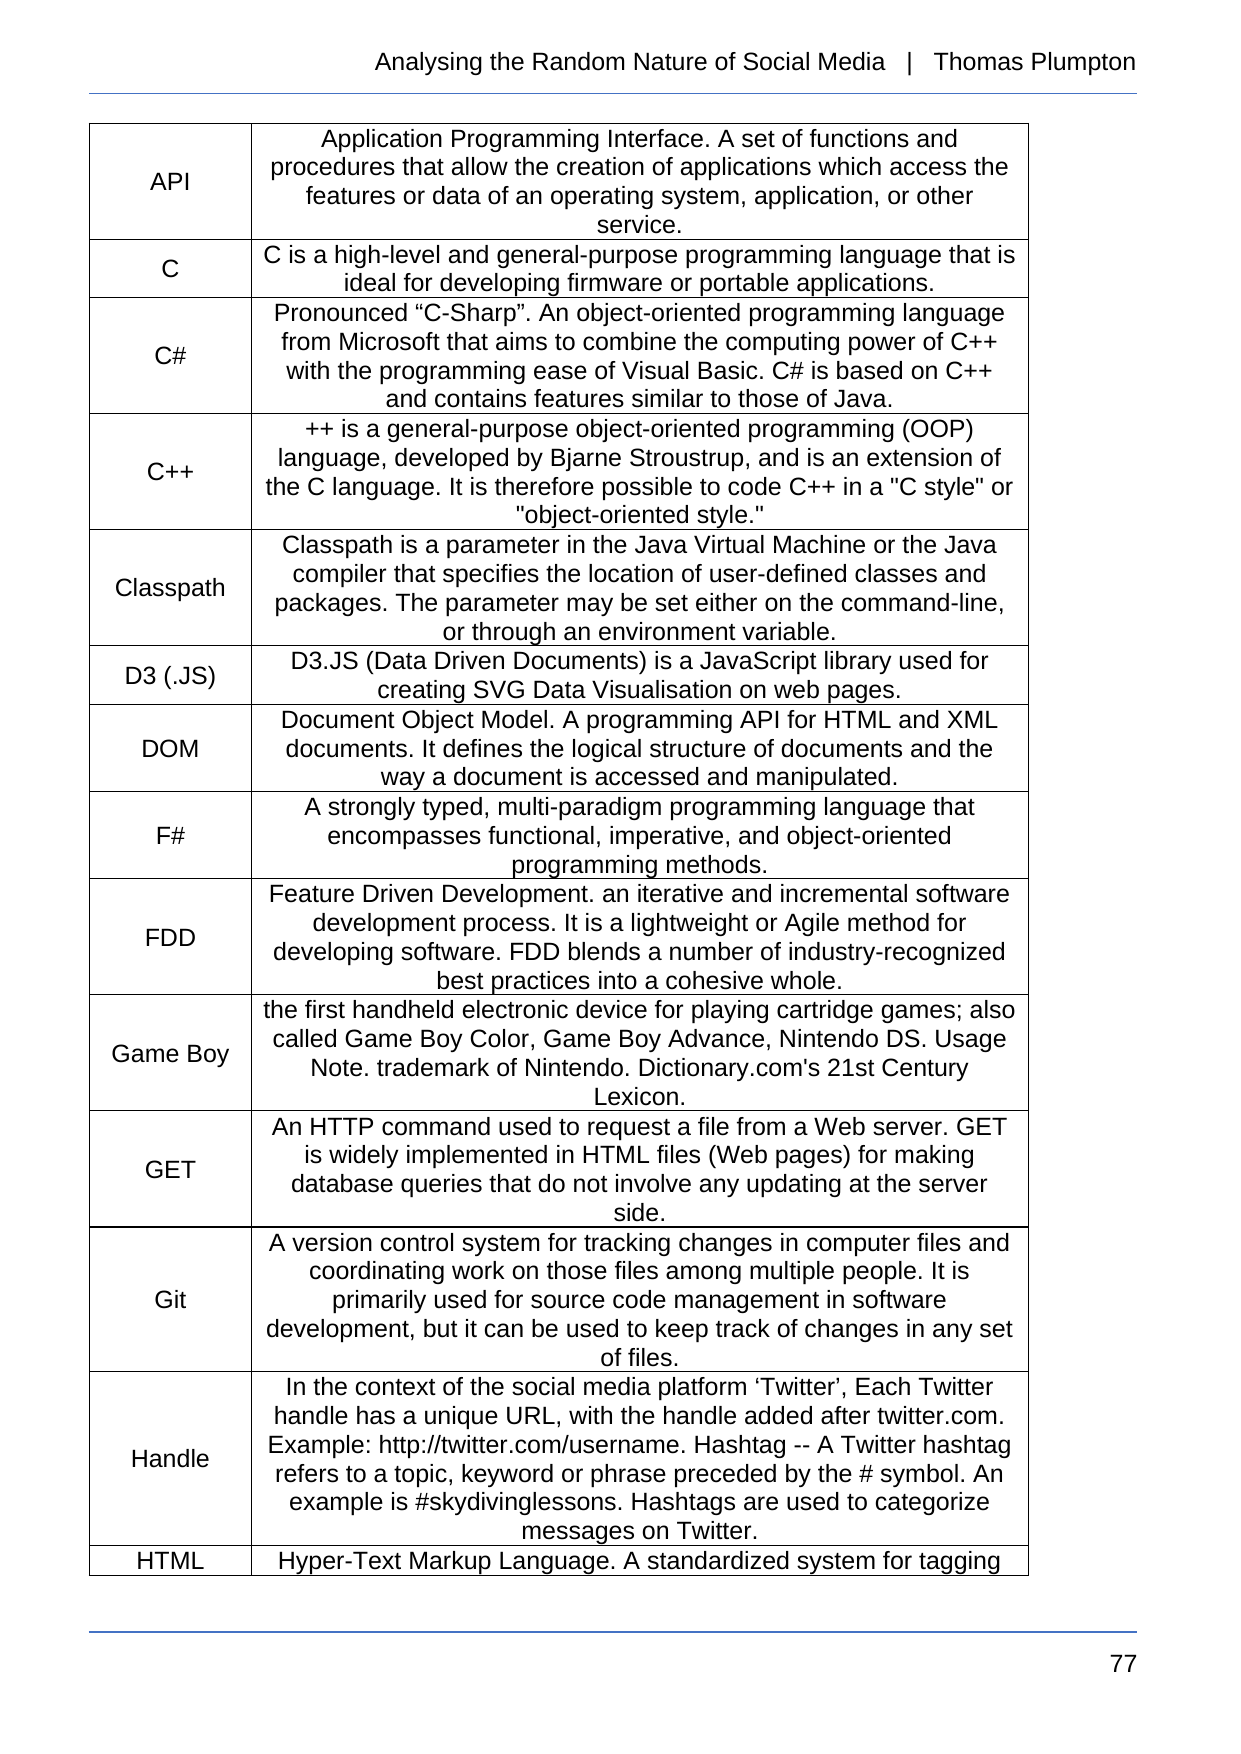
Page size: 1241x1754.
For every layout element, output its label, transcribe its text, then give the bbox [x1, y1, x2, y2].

table_cell Game Boy [90, 995, 251, 1110]
table_cell An HTTP command used to request a file from a Web server. GET is widely implemented in HTML files (Web pages) for making database queries that do not involve any updating at the server side. [252, 1111, 1028, 1226]
table_cell D3 (.JS) [90, 646, 251, 704]
table_cell Feature Driven Development. an iterative and incremental software development process. It is a lightweight or Agile method for developing software. FDD blends a number of industry-recognized best practices into a cohesive whole. [252, 879, 1028, 994]
table_cell Document Object Model. A programming API for HTML and XML documents. It defines the logical structure of documents and the way a document is accessed and manipulated. [252, 705, 1028, 791]
table_cell ++ is a general-purpose object-oriented programming (OOP) language, developed by Bjarne Stroustrup, and is an extension of the C language. It is therefore possible to code C++ in a "C style" or "object-oriented style." [252, 414, 1028, 529]
table_cell A version control system for tracking changes in computer files and coordinating work on those files among multiple people. It is primarily used for source code management in software development, but it can be used to keep track of changes in any set of files. [252, 1228, 1028, 1371]
table_cell Classpath [90, 530, 251, 645]
table_cell API [90, 124, 251, 238]
table_cell Git [90, 1228, 251, 1371]
table_cell HTML [90, 1546, 251, 1574]
table_cell A strongly typed, multi-paradigm programming language that encompasses functional, imperative, and object-oriented programming methods. [252, 792, 1028, 878]
table_cell Classpath is a parameter in the Java Virtual Machine or the Java compiler that specifies the location of user-defined classes and packages. The parameter may be set either on the command-line, or through an environment variable. [252, 530, 1028, 645]
table_cell the first handheld electronic device for playing cartridge games; also called Game Boy Color, Game Boy Advance, Nintendo DS. Usage Note. trademark of Nintendo. Dictionary.com's 21st Century Lexicon. [252, 995, 1028, 1110]
table_cell DOM [90, 705, 251, 791]
table_cell Handle [90, 1372, 251, 1545]
table_cell D3.JS (Data Driven Documents) is a JavaScript library used for creating SVG Data Visualisation on web pages. [252, 646, 1028, 704]
table_cell C [90, 240, 251, 297]
table_cell F# [90, 792, 251, 878]
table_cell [252, 1546, 1028, 1574]
table_cell In the context of the social media platform ‘Twitter’, Each Twitter handle has a unique URL, with the handle added after twitter.com. Example: http://twitter.com/username. Hashtag -- A Twitter hashtag refers to a topic, keyword or phrase preceded by the # symbol. An example is #skydivinglessons. Hashtags are used to categorize messages on Twitter. [252, 1372, 1028, 1545]
table_cell FDD [90, 879, 251, 994]
table_cell C++ [90, 414, 251, 529]
table_cell C# [90, 298, 251, 413]
table_cell GET [90, 1111, 251, 1226]
table_cell C is a high-level and general-purpose programming language that is ideal for developing firmware or portable applications. [252, 240, 1028, 297]
table_cell Application Programming Interface. A set of functions and procedures that allow the creation of applications which access the features or data of an operating system, application, or other service. [252, 124, 1028, 238]
table_cell Pronounced “C-Sharp”. An object-oriented programming language from Microsoft that aims to combine the computing power of C++ with the programming ease of Visual Basic. C# is based on C++ and contains features similar to those of Java. [252, 298, 1028, 413]
